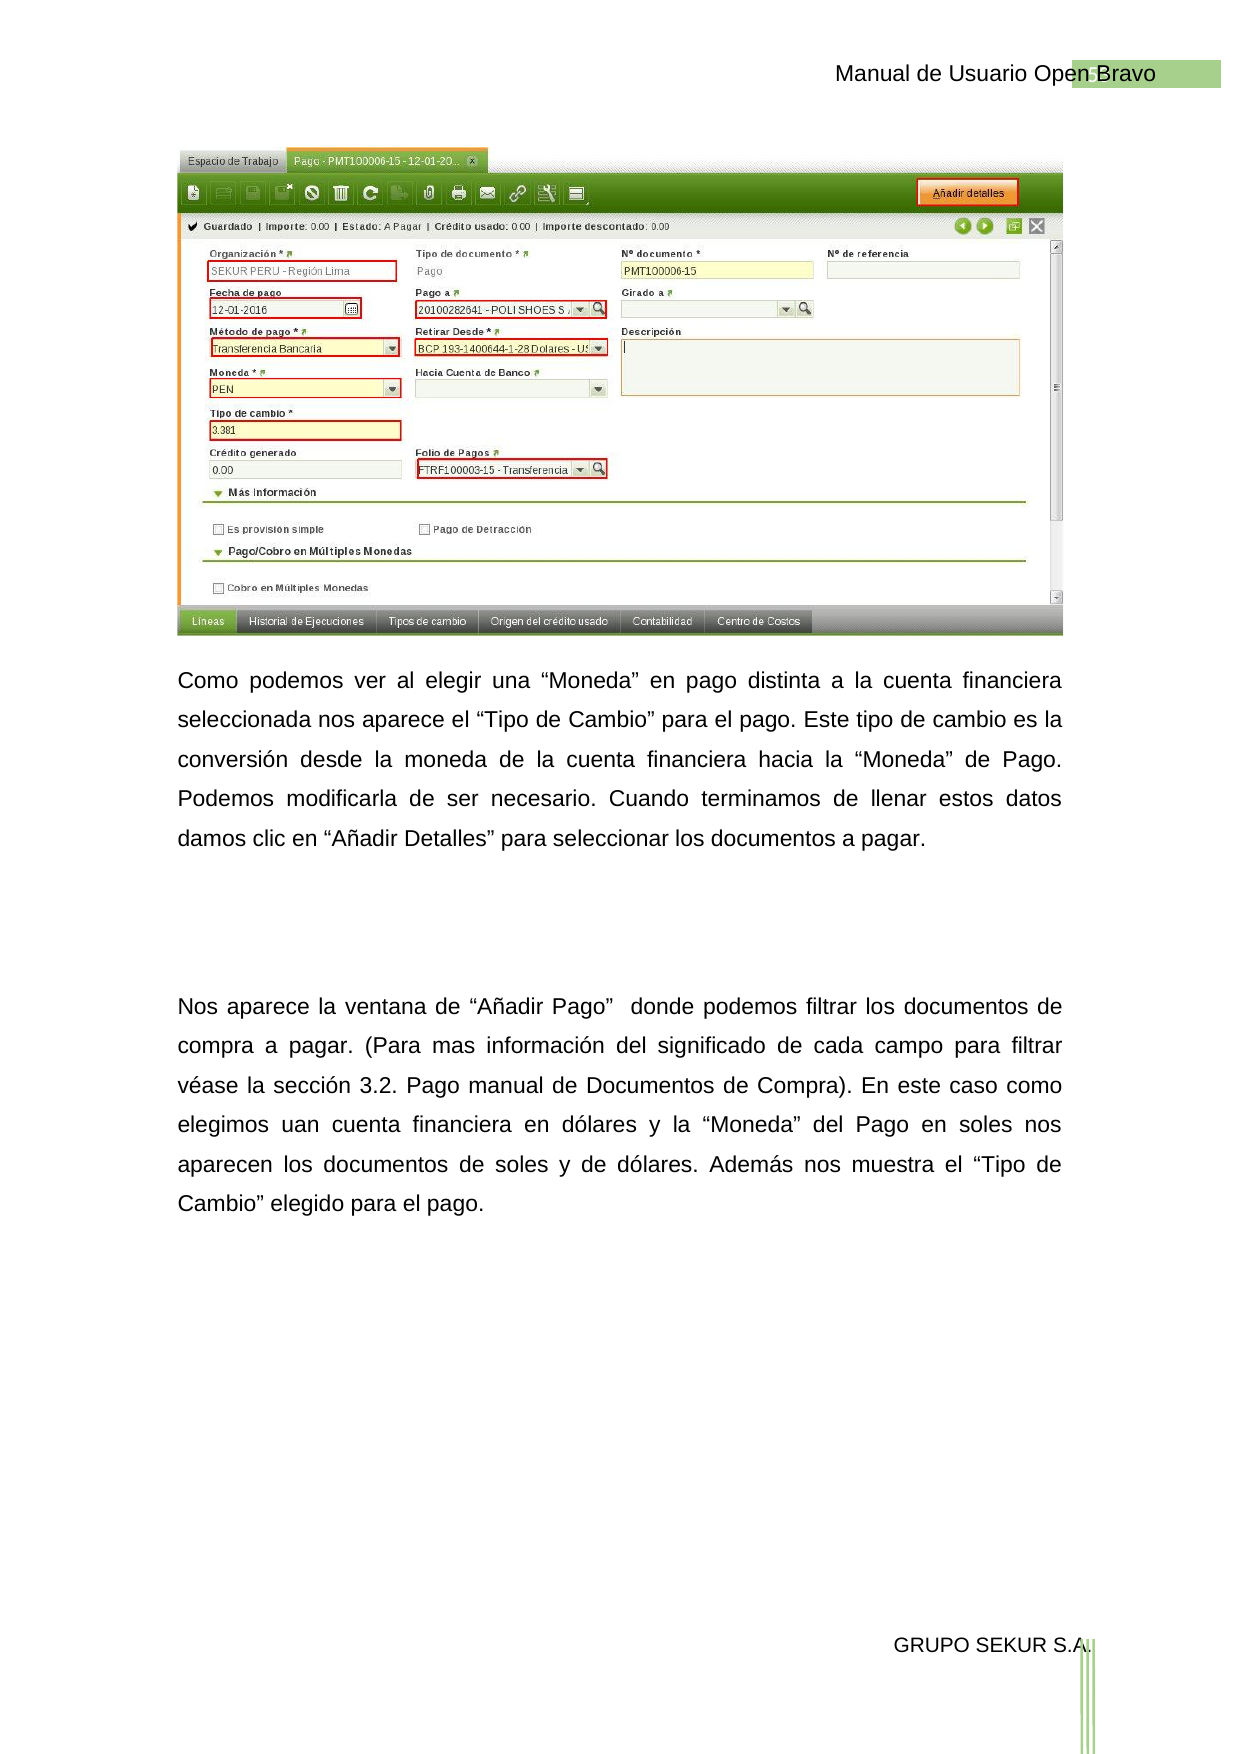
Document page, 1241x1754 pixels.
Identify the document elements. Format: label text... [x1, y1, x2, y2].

text Nos aparece la ventana de “Añadir Pago” donde podemos filtrar los documentos de compra a pagar. (Para mas información del significado de cada campo para filtrar véase la sección 3.2. Pago manual de Documentos de Compra). En este caso como elegimos uan cuenta financiera en dólares y la “Moneda” del Pago en soles nos aparecen los documentos de soles y de dólares. Además nos muestra el “Tipo de Cambio” elegido para el pago. [177, 993, 1063, 1217]
text Como podemos ver al elegir una “Moneda” en pago distinta a la cuenta financiera seleccionada nos aparece el “Tipo de Cambio” para el pago. Este tipo de cambio es la conversión desde la moneda de la cuenta financiera hacia la “Moneda” de Pago. Podemos modificarla de ser necesario. Cuando terminamos de llenar estos datos damos clic en “Añadir Detalles” para seleccionar los documentos a pagar. [177, 667, 1063, 851]
picture [177, 147, 1064, 636]
